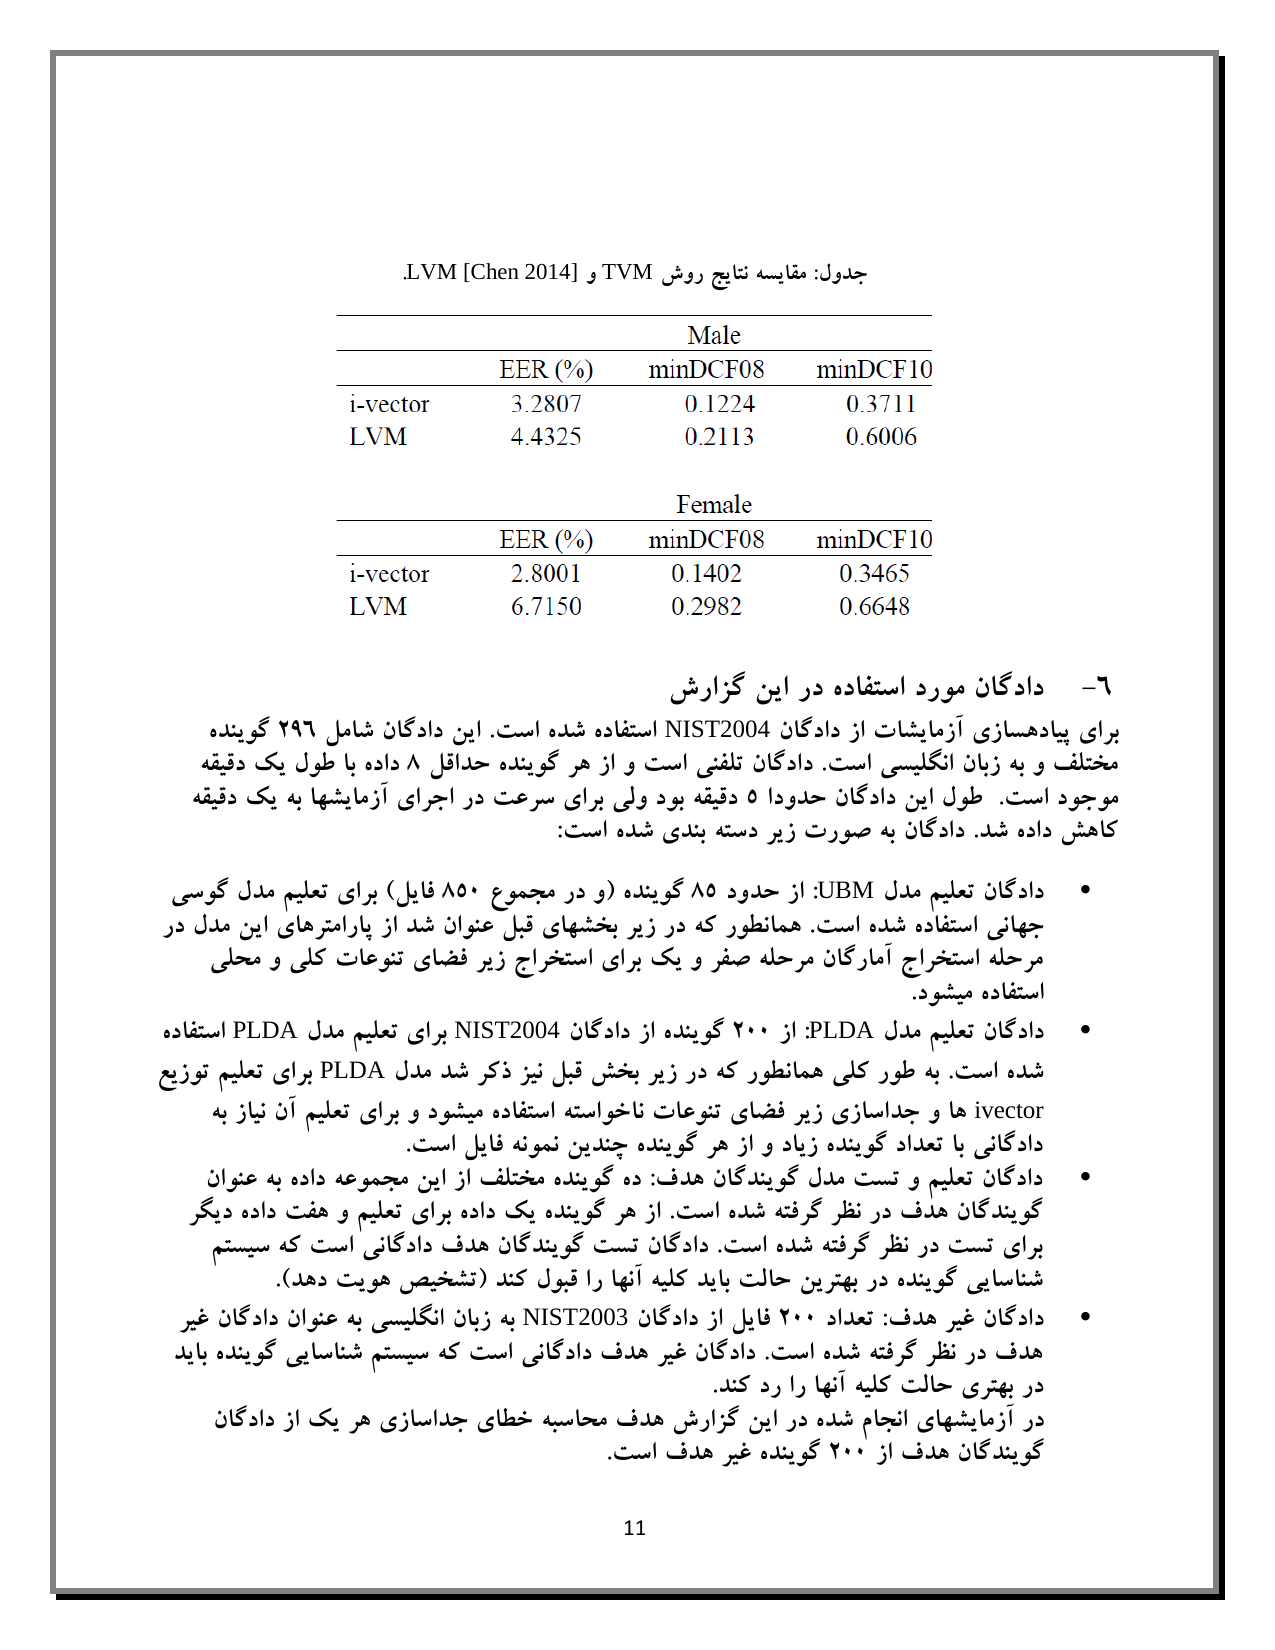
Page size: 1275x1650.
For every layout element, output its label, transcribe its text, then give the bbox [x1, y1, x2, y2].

list دادگان تعلیم و تست مدل گویندگان هدف: ده گوینده مختلف از این مجموعه داده به عنوان گویندگان هدف در نظر گرفته شده است. از هر گوینده یک داده برای تعلیم و هفت داده دیگر برای تست در نظر گرفته شده است. دادگان تست گویندگان هدف دادگانی است که سیستم شناسایی گوینده در بهترین حالت باید کلیه آنها را قبول کند (تشخیص هویت دهد). [150, 1168, 1081, 1298]
text جدول: مقایسه نتایج روش TVM و LVM [Chen 2014]. [150, 258, 1119, 289]
list دادگان تعلیم مدل PLDA: از 200 گوینده از دادگان NIST2004 برای تعلیم مدل PLDA استفاده شده است. به طور کلی همانطور که در زیر بخش قبل نیز ذکر شد مدل PLDA برای تعلیم توزیع ivector ها و جداسازی زیر فضای تنوعات ناخواسته استفاده میشود و برای تعلیم آن نیاز به دادگانی با تعداد گوینده زیاد و از هر گوینده چندین نمونه فایل است. [150, 1015, 1081, 1164]
picture [336, 315, 932, 622]
list دادگان تعلیم مدل UBM: از حدود 85 گوینده (و در مجموع 850 فایل) برای تعلیم مدل گوسی جهانی استفاده شده است. همانطور که در زیر بخشهای قبل عنوان شد از پارامترهای این مدل در مرحله استخراج آمارگان مرحله صفر و یک برای استخراج زیر فضای تنوعات کلی و محلی استفاده میشود. [150, 875, 1081, 1011]
subtitle دادگان مورد استفاده در این گزارش [150, 676, 1081, 709]
list در آزمایشهای انجام شده در این گزارش هدف محاسبه خطای جداسازی هر یک از دادگان گویندگان هدف از 200 گوینده غیر هدف است. [150, 1409, 1044, 1472]
text برای پیادهسازی آزمایشات از دادگان NIST2004 استفاده شده است. این دادگان شامل 296 گوینده مختلف و به زبان انگلیسی است. دادگان تلفنی است و از هر گوینده حداقل 8 داده با طول یک دقیقه موجود است. طول این دادگان حدودا 5 دقیقه بود ولی برای سرعت در اجرای آزمایشها به یک دقیقه کاهش داده شد. دادگان به صورت زیر دسته بندی شده است: [150, 714, 1119, 850]
list دادگان غیر هدف: تعداد 200 فایل از دادگان NIST2003 به زبان انگلیسی به عنوان دادگان غیر هدف در نظر گرفته شده است. دادگان غیر هدف دادگانی است که سیستم شناسایی گوینده باید در بهتری حالت کلیه آنها را رد کند. [150, 1302, 1081, 1405]
